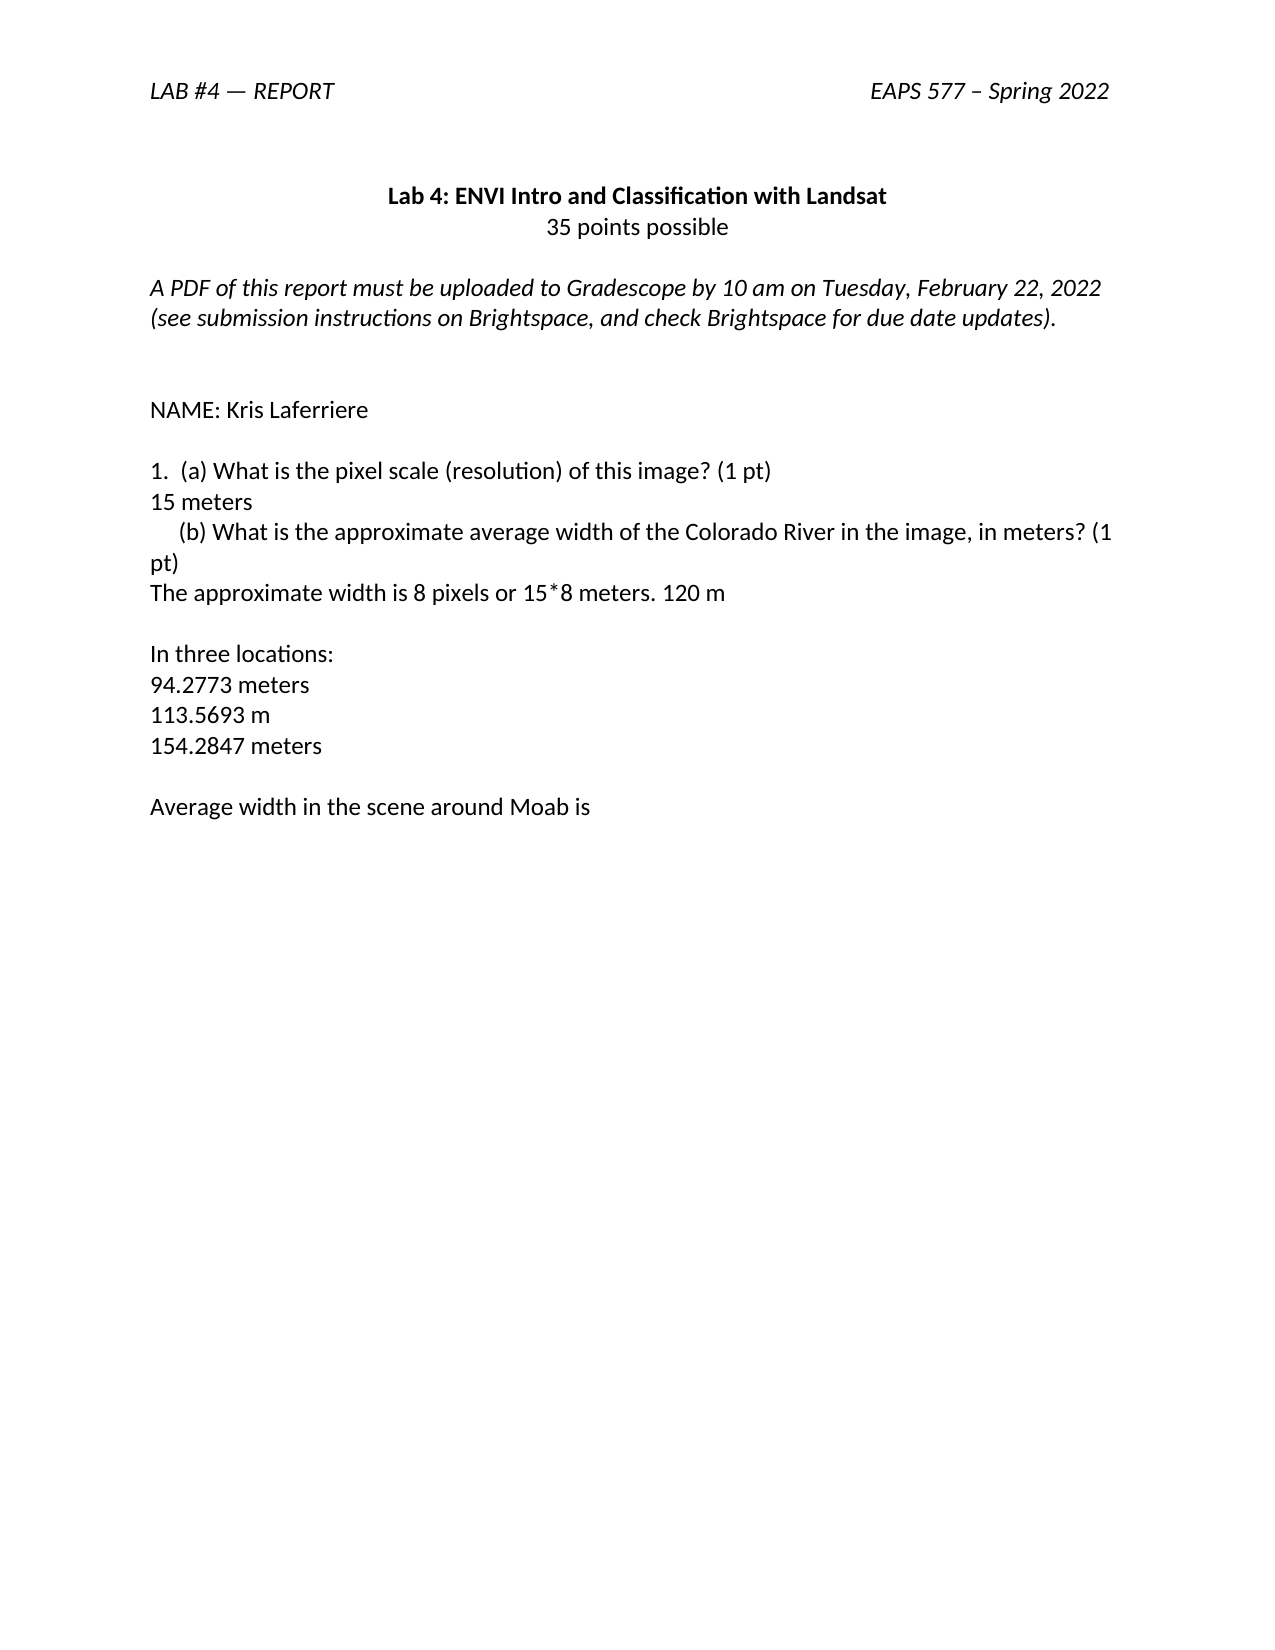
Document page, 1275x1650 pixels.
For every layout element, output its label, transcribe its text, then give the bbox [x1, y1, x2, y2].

text Lab 4: ENVI Intro and Classification with Landsat [150, 181, 1125, 211]
text NAME: Kris Laferriere [150, 394, 1125, 425]
text The approximate width is 8 pixels or 15*8 meters. 120 m [150, 577, 1125, 608]
text 1. (a) What is the pixel scale (resolution) of this image? (1 pt) [150, 455, 1125, 486]
text In three locations: [150, 638, 1125, 669]
text 94.2773 meters [150, 669, 1125, 699]
text 154.2847 meters [150, 730, 1125, 760]
text 15 meters [150, 486, 1125, 516]
text A PDF of this report must be uploaded to Gradescope by 10 am on Tuesday, February 22, 2022 (see submission instructions on Brightspace, and check Brightspace for due date updates). [150, 272, 1125, 333]
text (b) What is the approximate average width of the Colorado River in the image, in meters? (1 pt) [150, 516, 1125, 577]
text Average width in the scene around Moab is [150, 791, 1125, 821]
text 113.5693 m [150, 699, 1125, 730]
text 35 points possible [150, 211, 1125, 242]
